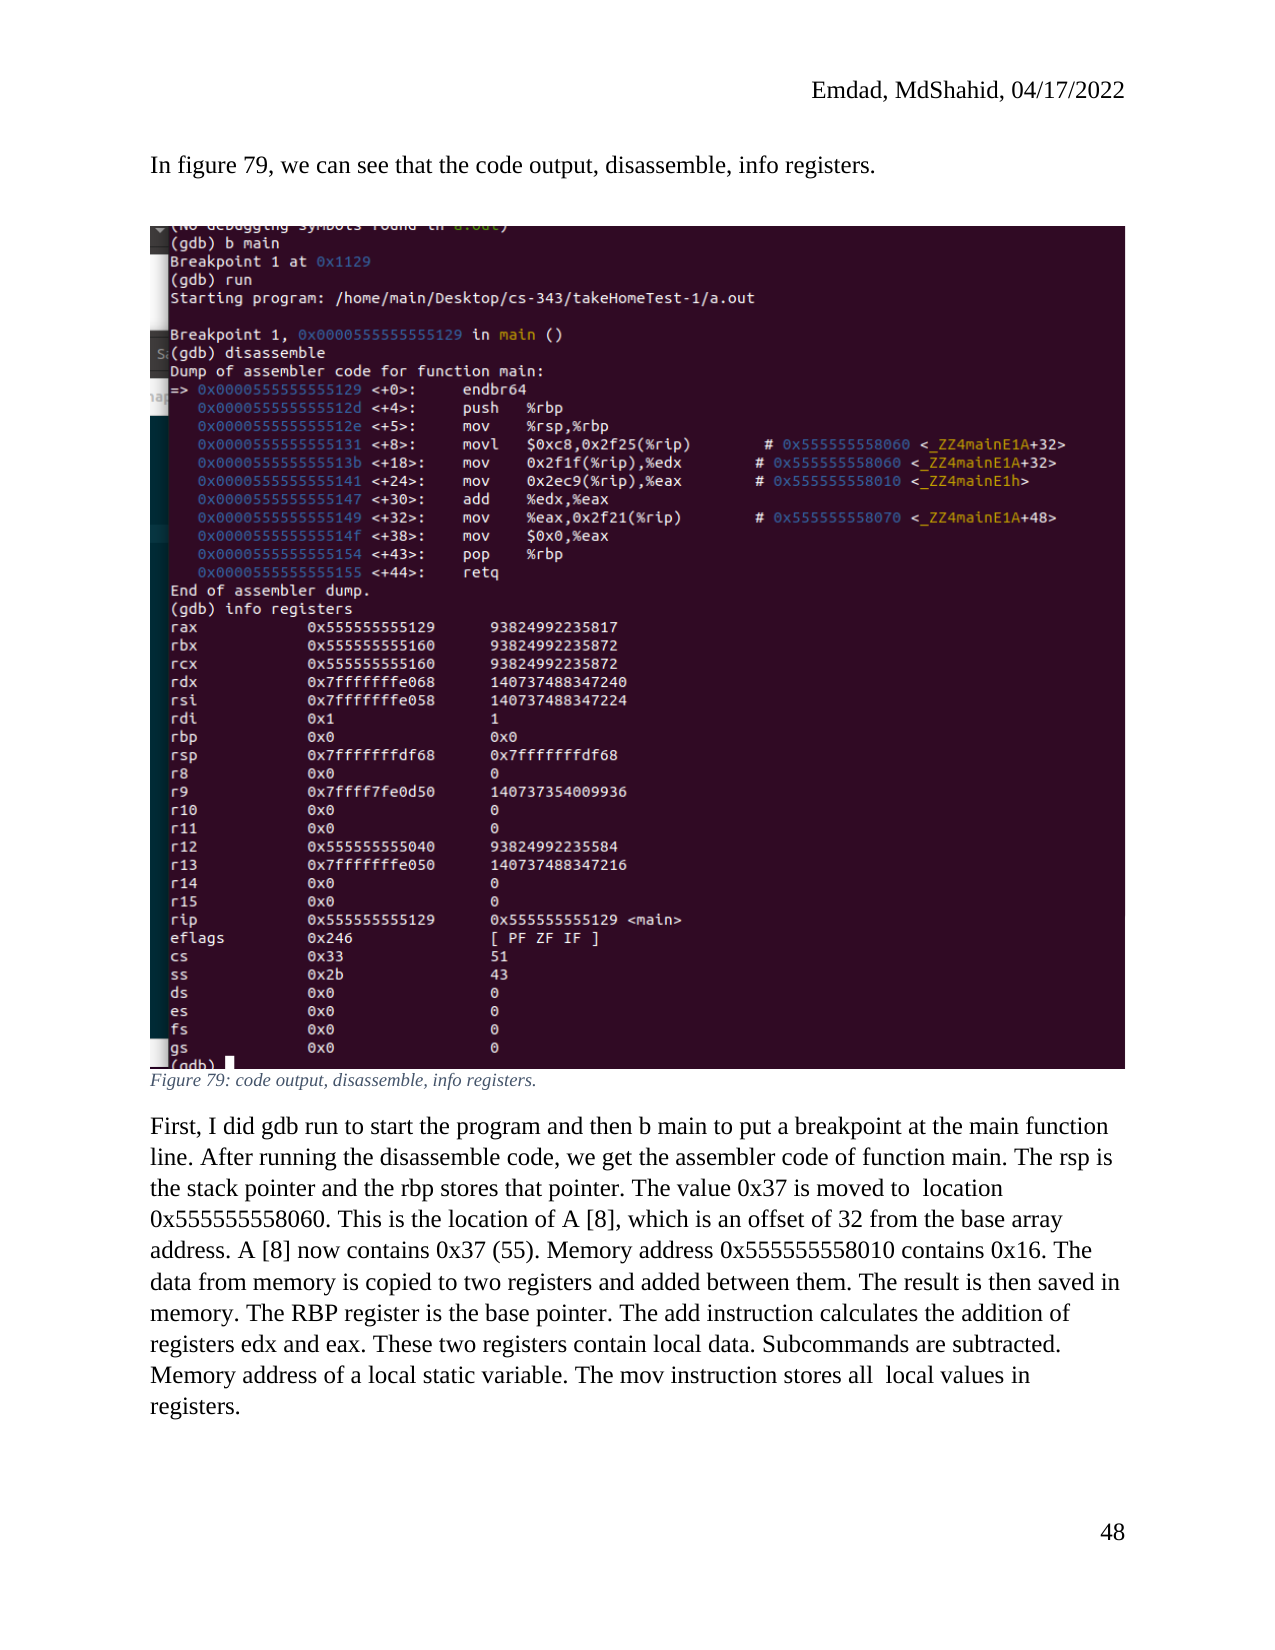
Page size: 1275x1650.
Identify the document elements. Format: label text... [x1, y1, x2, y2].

picture [150, 226, 1125, 1069]
text In figure 79, we can see that the code output, disassemble, info registers. [150, 150, 1125, 179]
text First, I did gdb run to start the program and then b main to put a breakpoint at the main function line. After running the disassemble code, we get the assembler code of function main. The rsp is the stack pointer and the rbp stores that pointer. The value 0x37 is moved to location 0x555555558060. This is the location of A [8], which is an offset of 32 from the base array address. A [8] now contains 0x37 (55). Memory address 0x555555558010 contains 0x16. The data from memory is copied to two registers and added between them. The result is then saved in memory. The RBP register is the base pointer. The add instruction calculates the addition of registers edx and eax. These two registers contain local data. Subcommands are subtracted. Memory address of a local static variable. The mov instruction stores all local values ​​in registers. [150, 1111, 1125, 1419]
text Figure 79: code output, disassemble, info registers. [150, 1069, 1125, 1091]
